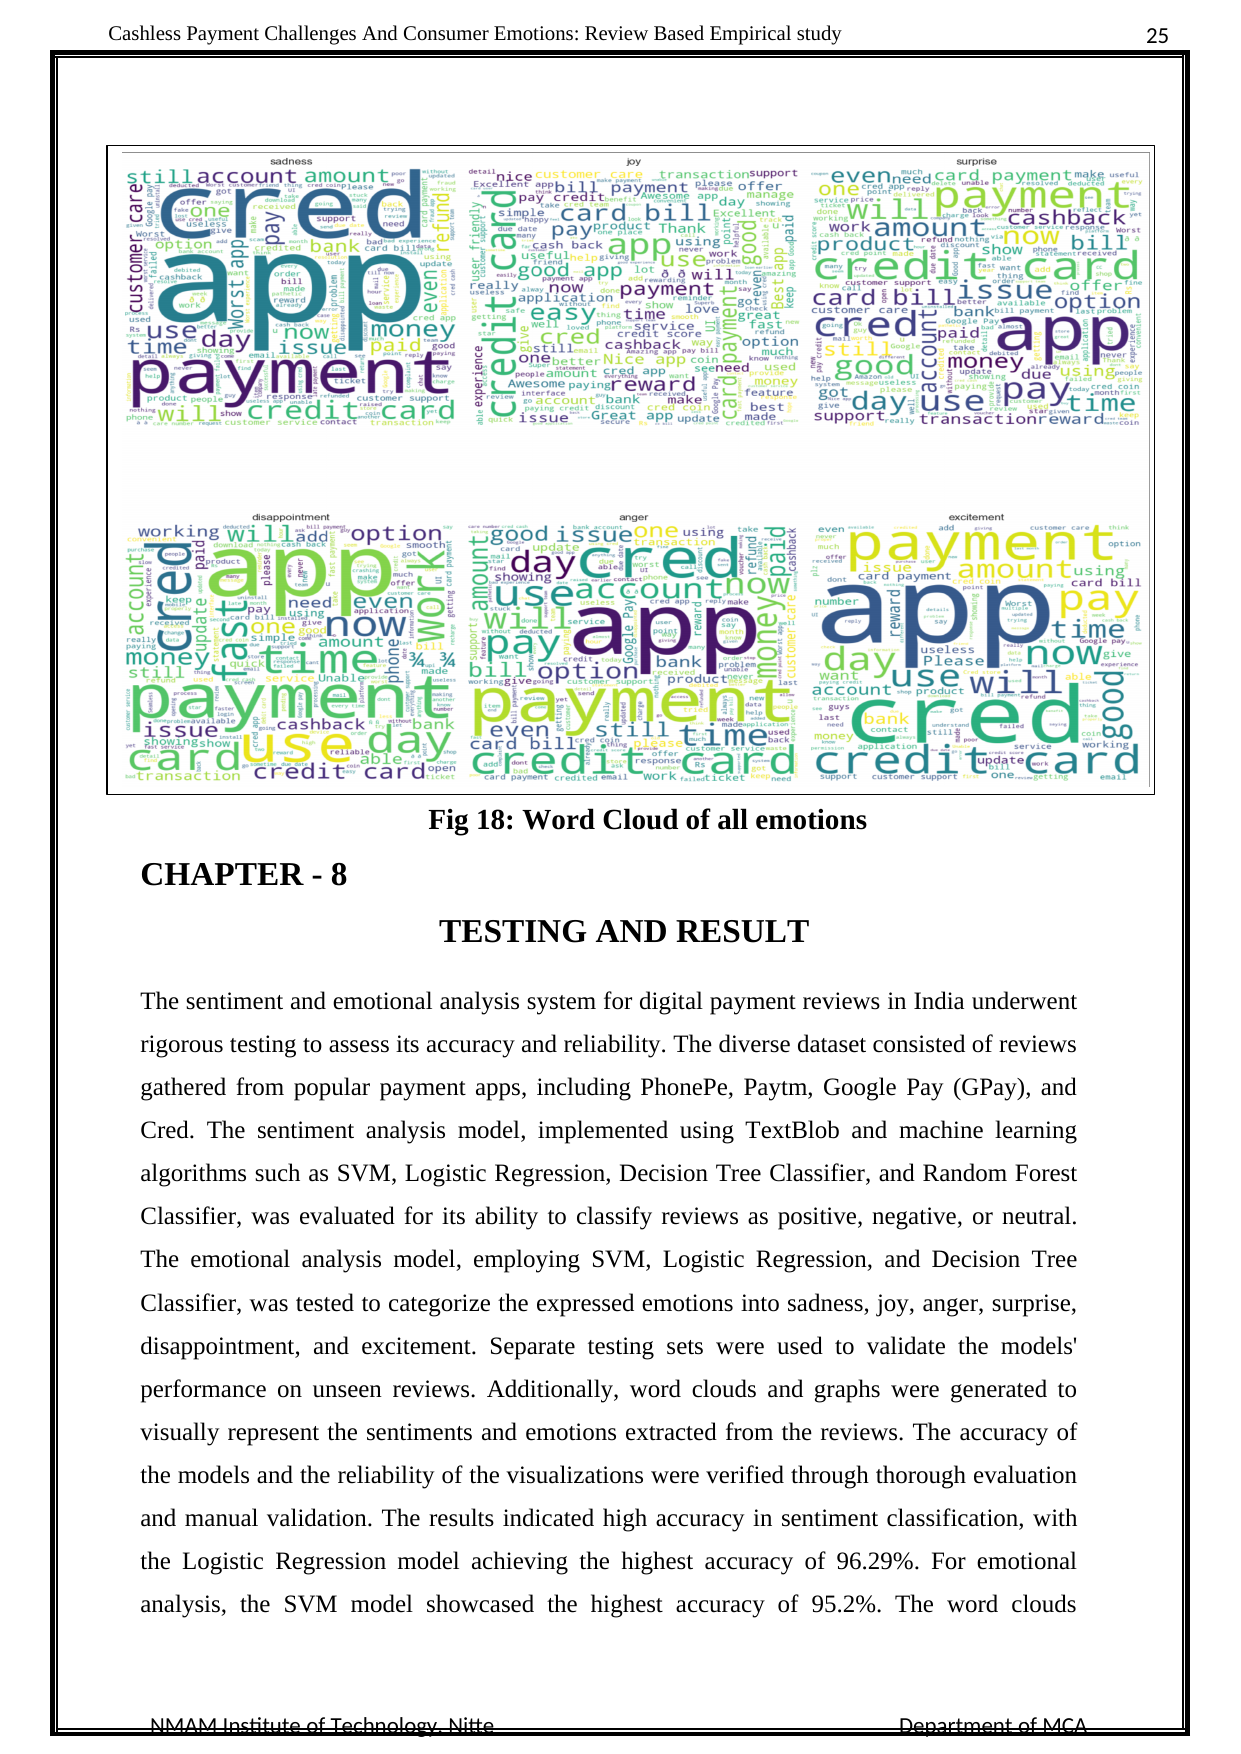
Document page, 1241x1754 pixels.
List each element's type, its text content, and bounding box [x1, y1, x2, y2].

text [140, 986, 1078, 1618]
text Fig 18: Word Cloud of all emotions [187, 802, 1078, 836]
picture [122, 152, 1150, 787]
text TESTING AND RESULT [158, 912, 1090, 950]
text CHAPTER - 8 [140, 854, 1078, 893]
